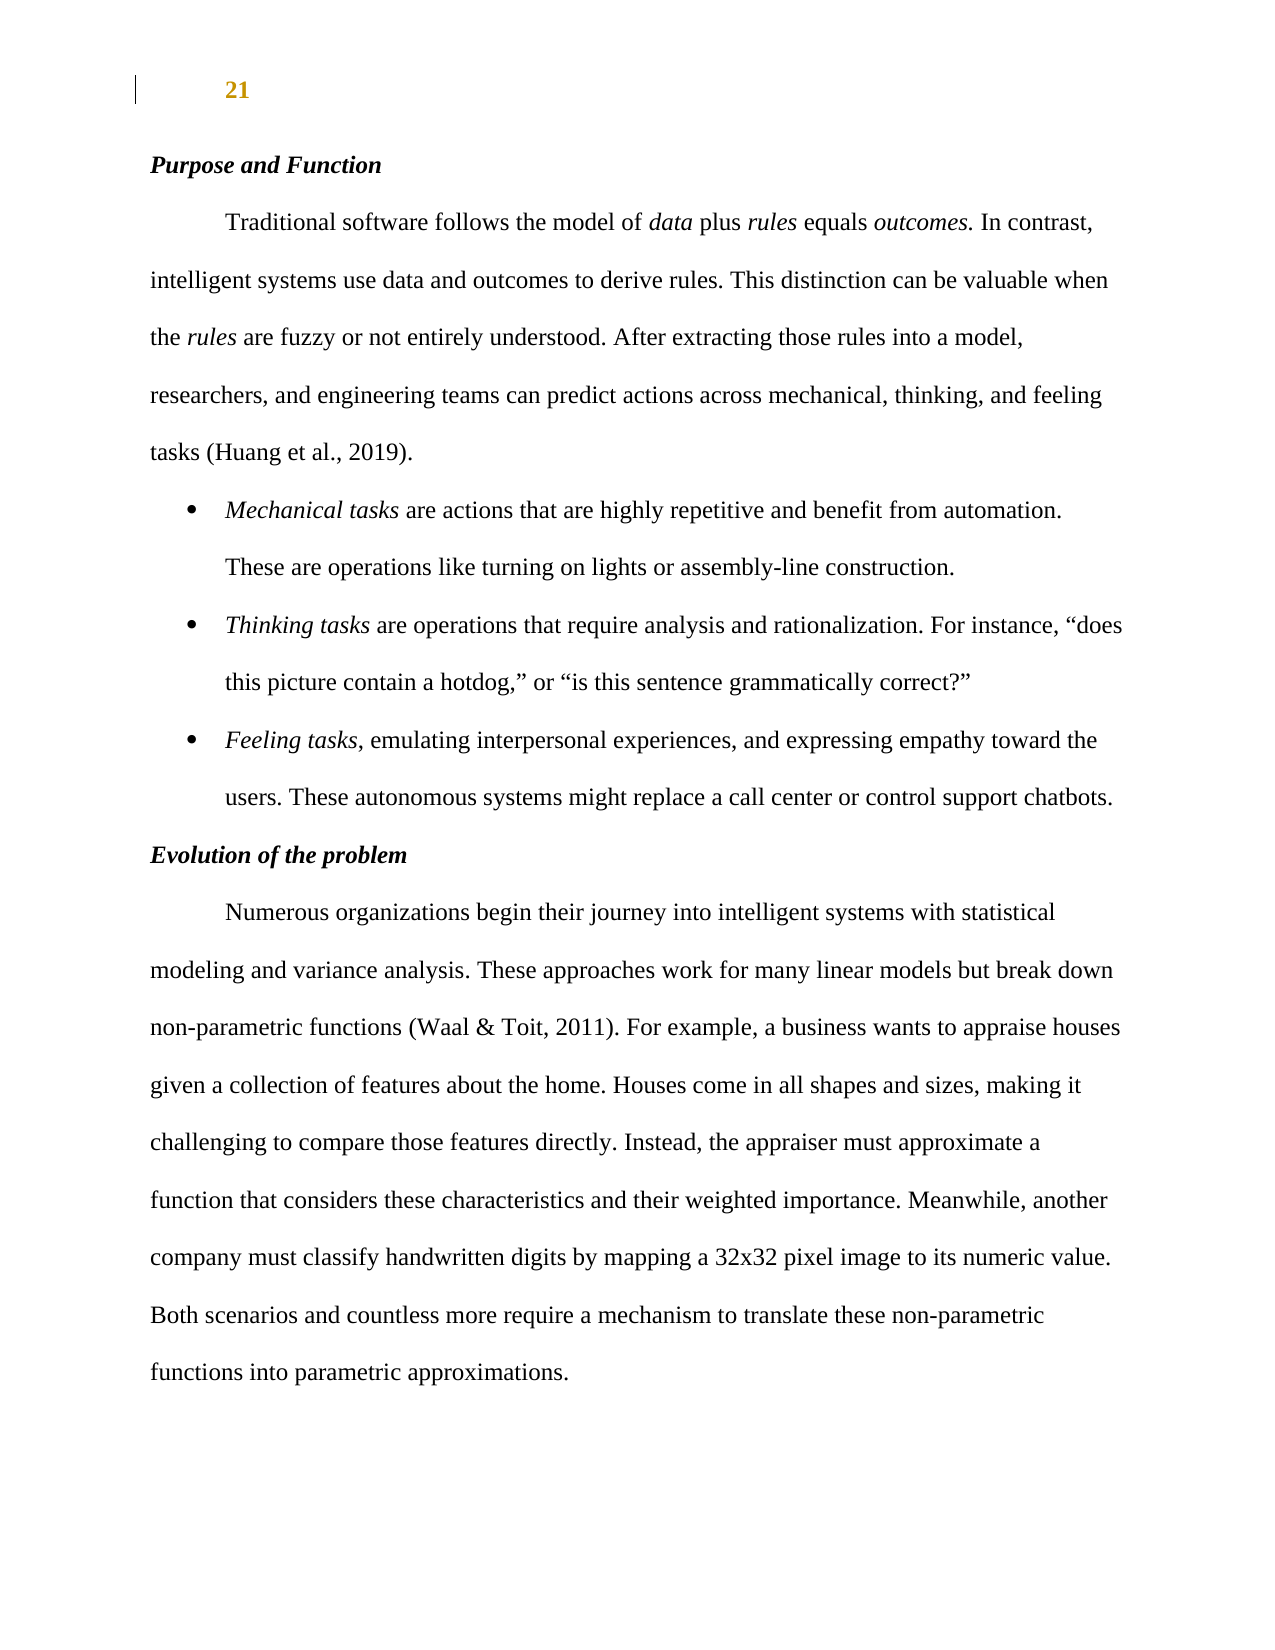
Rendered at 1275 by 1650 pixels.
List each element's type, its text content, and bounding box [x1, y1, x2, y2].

text Numerous organizations begin their journey into intelligent systems with statistical modeling and variance analysis. These approaches work for many linear models but break down non-parametric functions. For example, a business wants to appraise houses given a collection of features about the home. Houses come in all shapes and sizes, making it challenging to compare those features directly. Instead, the appraiser must approximate a function that considers these characteristics and their weighted importance. Meanwhile, another company must classify handwritten digits by mapping a 32x32 pixel image to its numeric value. Both scenarios and countless more require a mechanism to translate these non-parametric functions into parametric approximations. [150, 897, 1125, 1386]
subtitle Purpose and Function [150, 150, 1125, 179]
list Thinking tasks are operations that require analysis and rationalization. For instance, “does this picture contain a hotdog,” or “is this sentence grammatically correct?” [187, 610, 1125, 696]
subtitle Evolution of the problem [150, 840, 1125, 869]
list Feeling tasks, emulating interpersonal experiences, and expressing empathy toward the users. These autonomous systems might replace a call center or control support chatbots. [187, 725, 1125, 811]
list Mechanical tasks are actions that are highly repetitive and benefit from automation. These are operations like turning on lights or assembly-line construction. [187, 495, 1125, 581]
text Traditional software follows the model of data plus rules equals outcomes. In contrast, intelligent systems use data and outcomes to derive rules. This distinction can be valuable when the rules are fuzzy or not entirely understood. After extracting those rules into a model, researchers, and engineering teams can predict actions across mechanical, thinking, and feeling tasks (Huang et al., 2019). [150, 207, 1125, 466]
